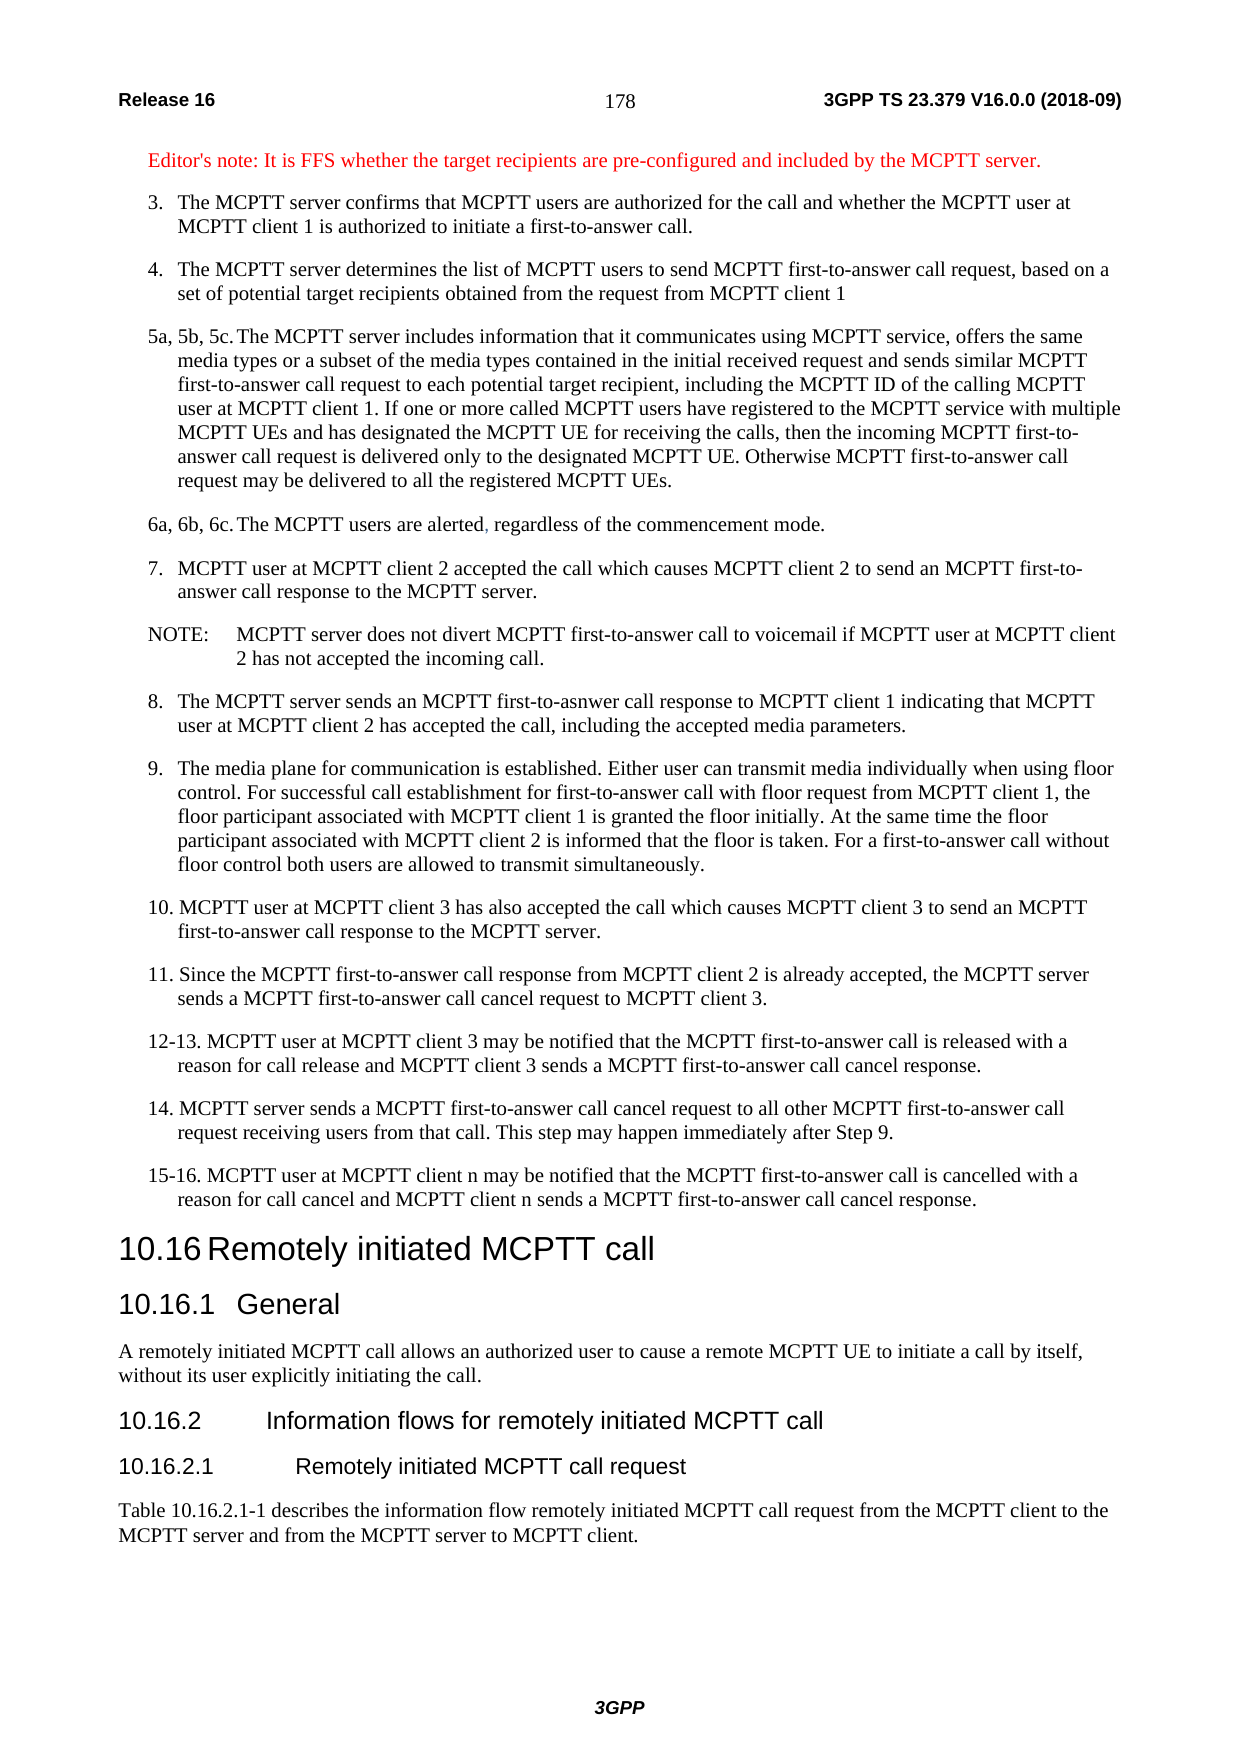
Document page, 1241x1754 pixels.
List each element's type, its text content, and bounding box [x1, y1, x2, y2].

text 10. MCPTT user at MCPTT client 3 has also accepted the call which causes MCPTT client 3 to send an MCPTT first-to-answer call response to the MCPTT server. [148, 895, 1122, 943]
text Table 10.16.2.1-1 describes the information flow remotely initiated MCPTT call request from the MCPTT client to the MCPTT server and from the MCPTT server to MCPTT client. [118, 1498, 1122, 1547]
text 4. The MCPTT server determines the list of MCPTT users to send MCPTT first-to-answer call request, based on a set of potential target recipients obtained from the request from MCPTT client 1 [148, 257, 1122, 305]
subtitle 10.16 Remotely initiated MCPTT call [118, 1229, 1122, 1268]
text 5a, 5b, 5c. The MCPTT server includes information that it communicates using MCPTT service, offers the same media types or a subset of the media types contained in the initial received request and sends similar MCPTT first-to-answer call request to each potential target recipient, including the MCPTT ID of the calling MCPTT user at MCPTT client 1. If one or more called MCPTT users have registered to the MCPTT service with multiple MCPTT UEs and has designated the MCPTT UE for receiving the calls, then the incoming MCPTT first-to-answer call request is delivered only to the designated MCPTT UE. Otherwise MCPTT first-to-answer call request may be delivered to all the registered MCPTT UEs. [148, 324, 1122, 492]
text NOTE: MCPTT server does not divert MCPTT first-to-answer call to voicemail if MCPTT user at MCPTT client 2 has not accepted the incoming call. [148, 622, 1122, 670]
text 3. The MCPTT server confirms that MCPTT users are authorized for the call and whether the MCPTT user at MCPTT client 1 is authorized to initiate a first-to-answer call. [148, 190, 1122, 238]
text 7. MCPTT user at MCPTT client 2 accepted the call which causes MCPTT client 2 to send an MCPTT first-to-answer call response to the MCPTT server. [148, 555, 1122, 603]
text A remotely initiated MCPTT call allows an authorized user to cause a remote MCPTT UE to initiate a call by itself, without its user explicitly initiating the call. [118, 1339, 1122, 1387]
text 12-13. MCPTT user at MCPTT client 3 may be notified that the MCPTT first-to-answer call is released with a reason for call release and MCPTT client 3 sends a MCPTT first-to-answer call cancel response. [148, 1029, 1122, 1077]
text 15-16. MCPTT user at MCPTT client n may be notified that the MCPTT first-to-answer call is cancelled with a reason for call cancel and MCPTT client n sends a MCPTT first-to-answer call cancel response. [148, 1163, 1122, 1211]
text Editor's note: It is FFS whether the target recipients are pre-configured and included by the MCPTT server. [148, 147, 1122, 172]
text 14. MCPTT server sends a MCPTT first-to-answer call cancel request to all other MCPTT first-to-answer call request receiving users from that call. This step may happen immediately after Step 9. [148, 1096, 1122, 1144]
subtitle 10.16.2.1 Remotely initiated MCPTT call request [118, 1453, 1122, 1480]
text 6a, 6b, 6c. The MCPTT users are alerted, regardless of the commencement mode. [148, 511, 1122, 537]
subtitle 10.16.1 General [118, 1287, 1122, 1320]
text 8. The MCPTT server sends an MCPTT first-to-asnwer call response to MCPTT client 1 indicating that MCPTT user at MCPTT client 2 has accepted the call, including the accepted media parameters. [148, 689, 1122, 737]
subtitle 10.16.2 Information flows for remotely initiated MCPTT call [118, 1406, 1122, 1434]
text 9. The media plane for communication is established. Either user can transmit media individually when using floor control. For successful call establishment for first-to-answer call with floor request from MCPTT client 1, the floor participant associated with MCPTT client 1 is granted the floor initially. At the same time the floor participant associated with MCPTT client 2 is informed that the floor is taken. For a first-to-answer call without floor control both users are allowed to transmit simultaneously. [148, 756, 1122, 876]
text 11. Since the MCPTT first-to-answer call response from MCPTT client 2 is already accepted, the MCPTT server sends a MCPTT first-to-answer call cancel request to MCPTT client 3. [148, 962, 1122, 1010]
